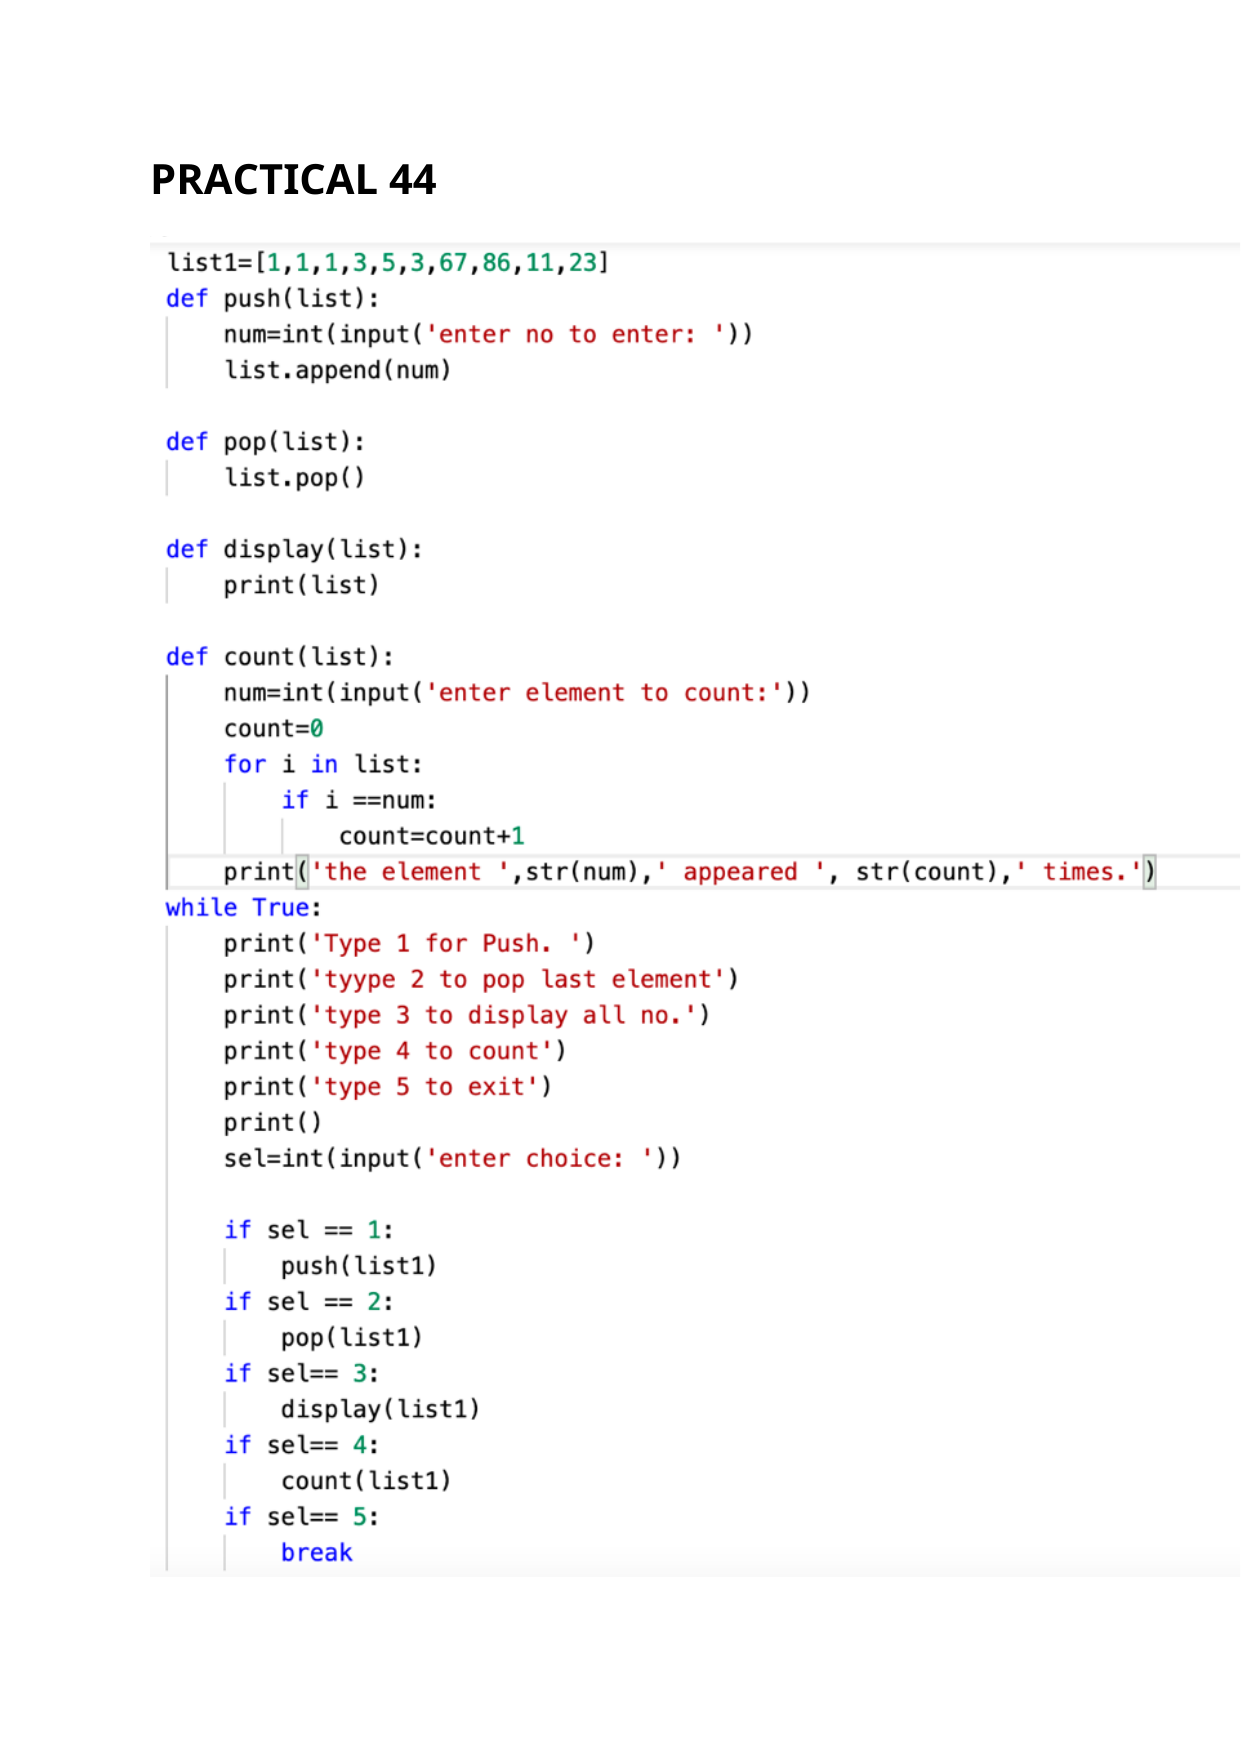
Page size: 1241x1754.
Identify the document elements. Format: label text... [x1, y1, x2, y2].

text PRACTICAL 44 [150, 150, 1090, 207]
picture [150, 236, 1241, 1577]
